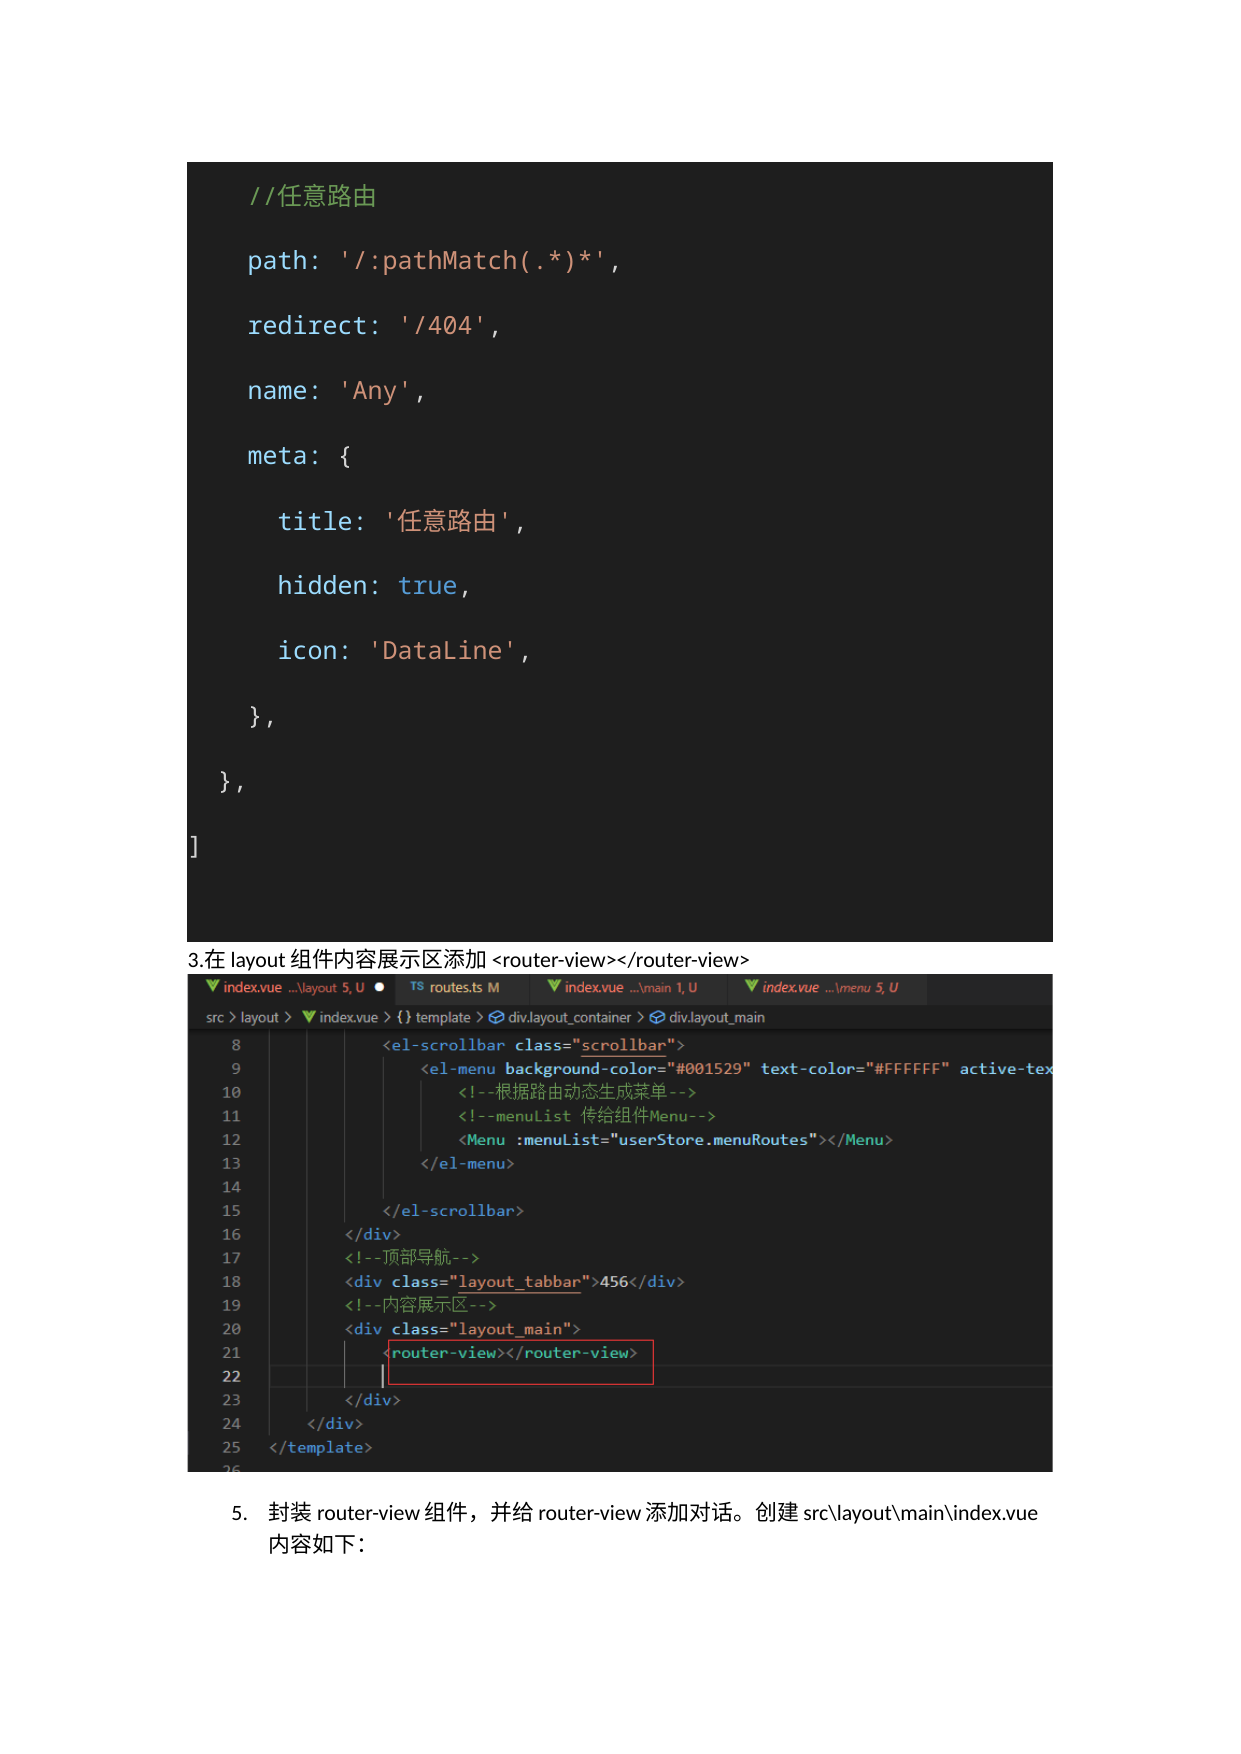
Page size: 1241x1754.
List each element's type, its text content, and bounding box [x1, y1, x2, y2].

text name: 'Any', [187, 357, 1053, 422]
text }, [187, 747, 1053, 812]
text redirect: '/404', [187, 292, 1053, 357]
list 封装router-view组件，并给router-view添加对话。创建src\layout\main\index.vue [231, 1494, 1053, 1527]
text //任意路由 [187, 162, 1053, 227]
text title: '任意路由', [187, 487, 1053, 552]
text 3.在layout组件内容展示区添加 <router-view></router-view> [187, 942, 1053, 974]
text icon: 'DataLine', [187, 617, 1053, 682]
text }, [187, 682, 1053, 747]
text path: '/:pathMatch(.*)*', [187, 227, 1053, 292]
text meta: { [187, 422, 1053, 487]
text hidden: true, [187, 552, 1053, 617]
list 内容如下： [269, 1527, 1053, 1559]
picture [187, 974, 1053, 1472]
text ] [187, 812, 1053, 877]
